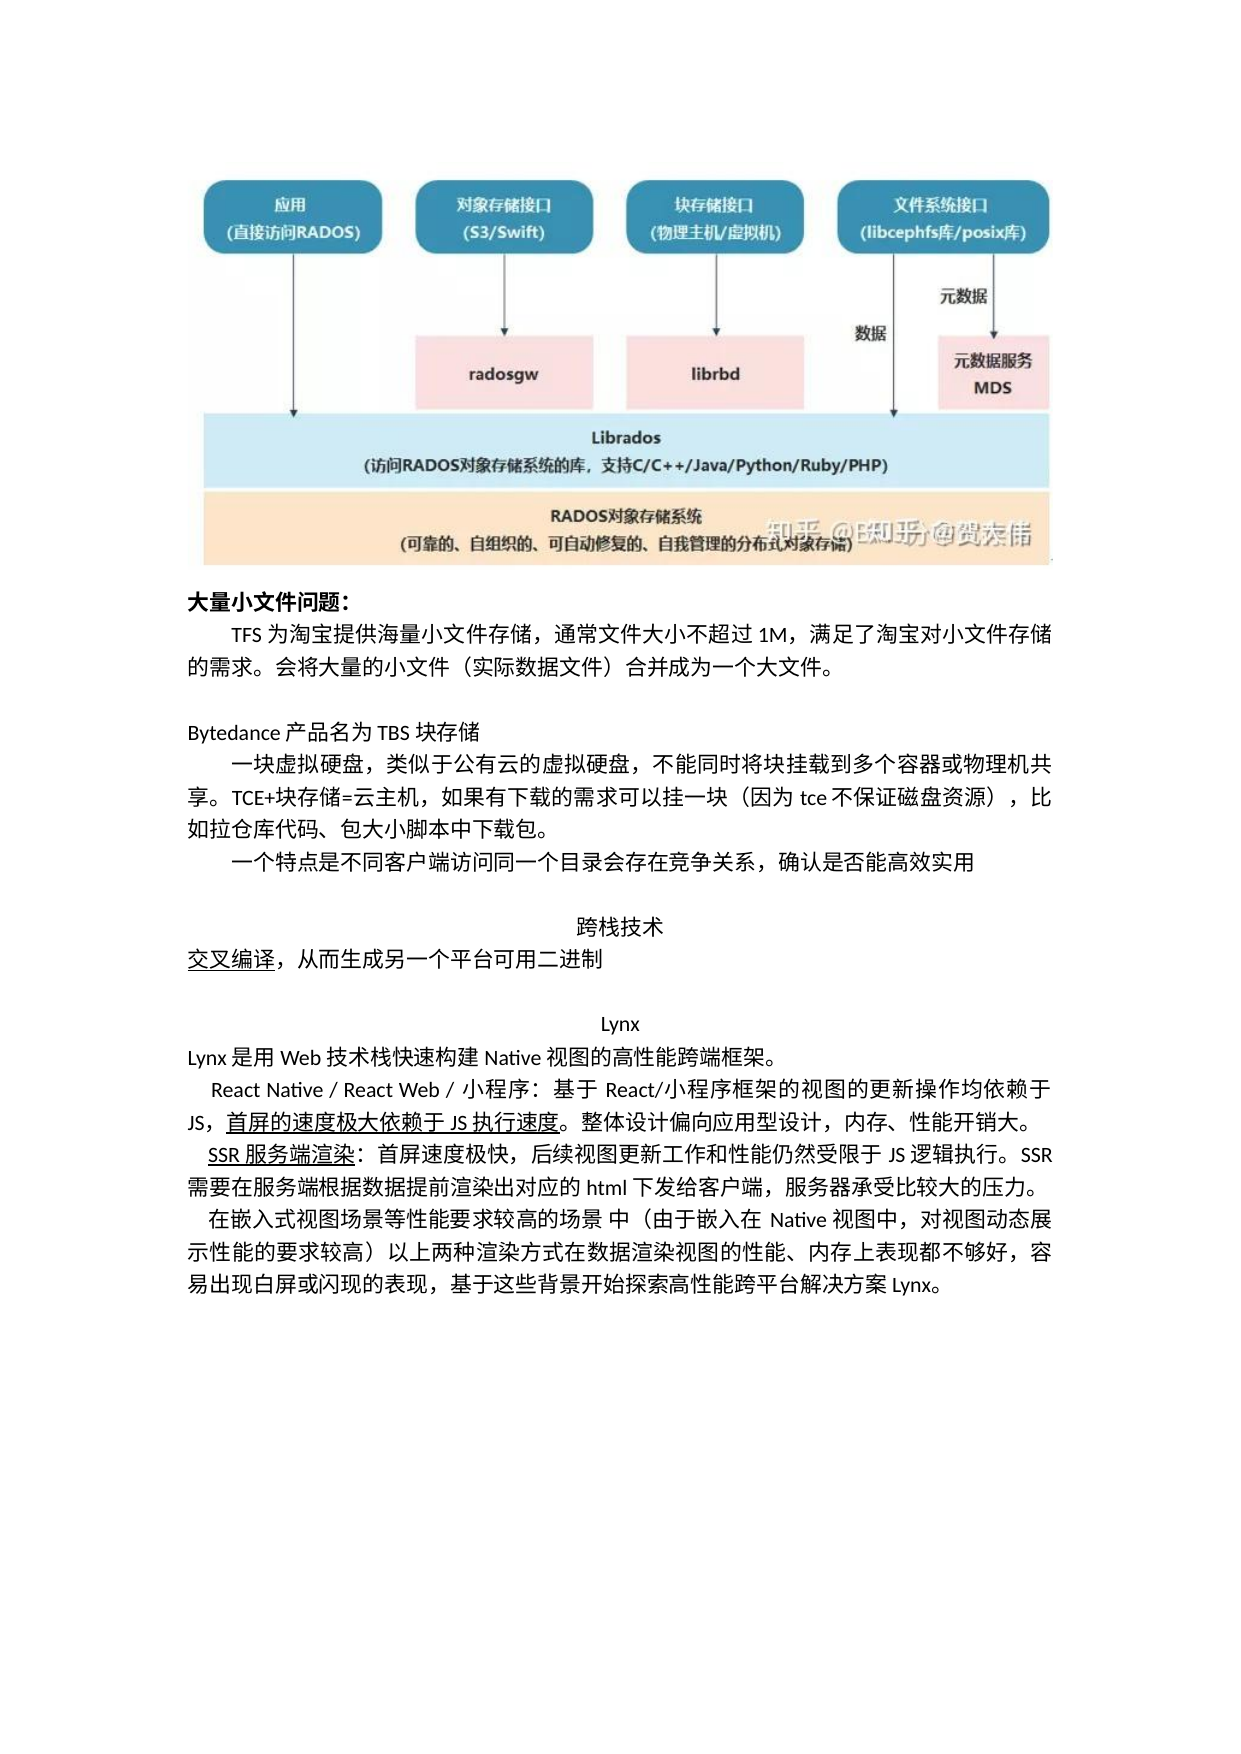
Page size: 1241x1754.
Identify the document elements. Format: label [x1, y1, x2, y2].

picture [187, 162, 1053, 570]
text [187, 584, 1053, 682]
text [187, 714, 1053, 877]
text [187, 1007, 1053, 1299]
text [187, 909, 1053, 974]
